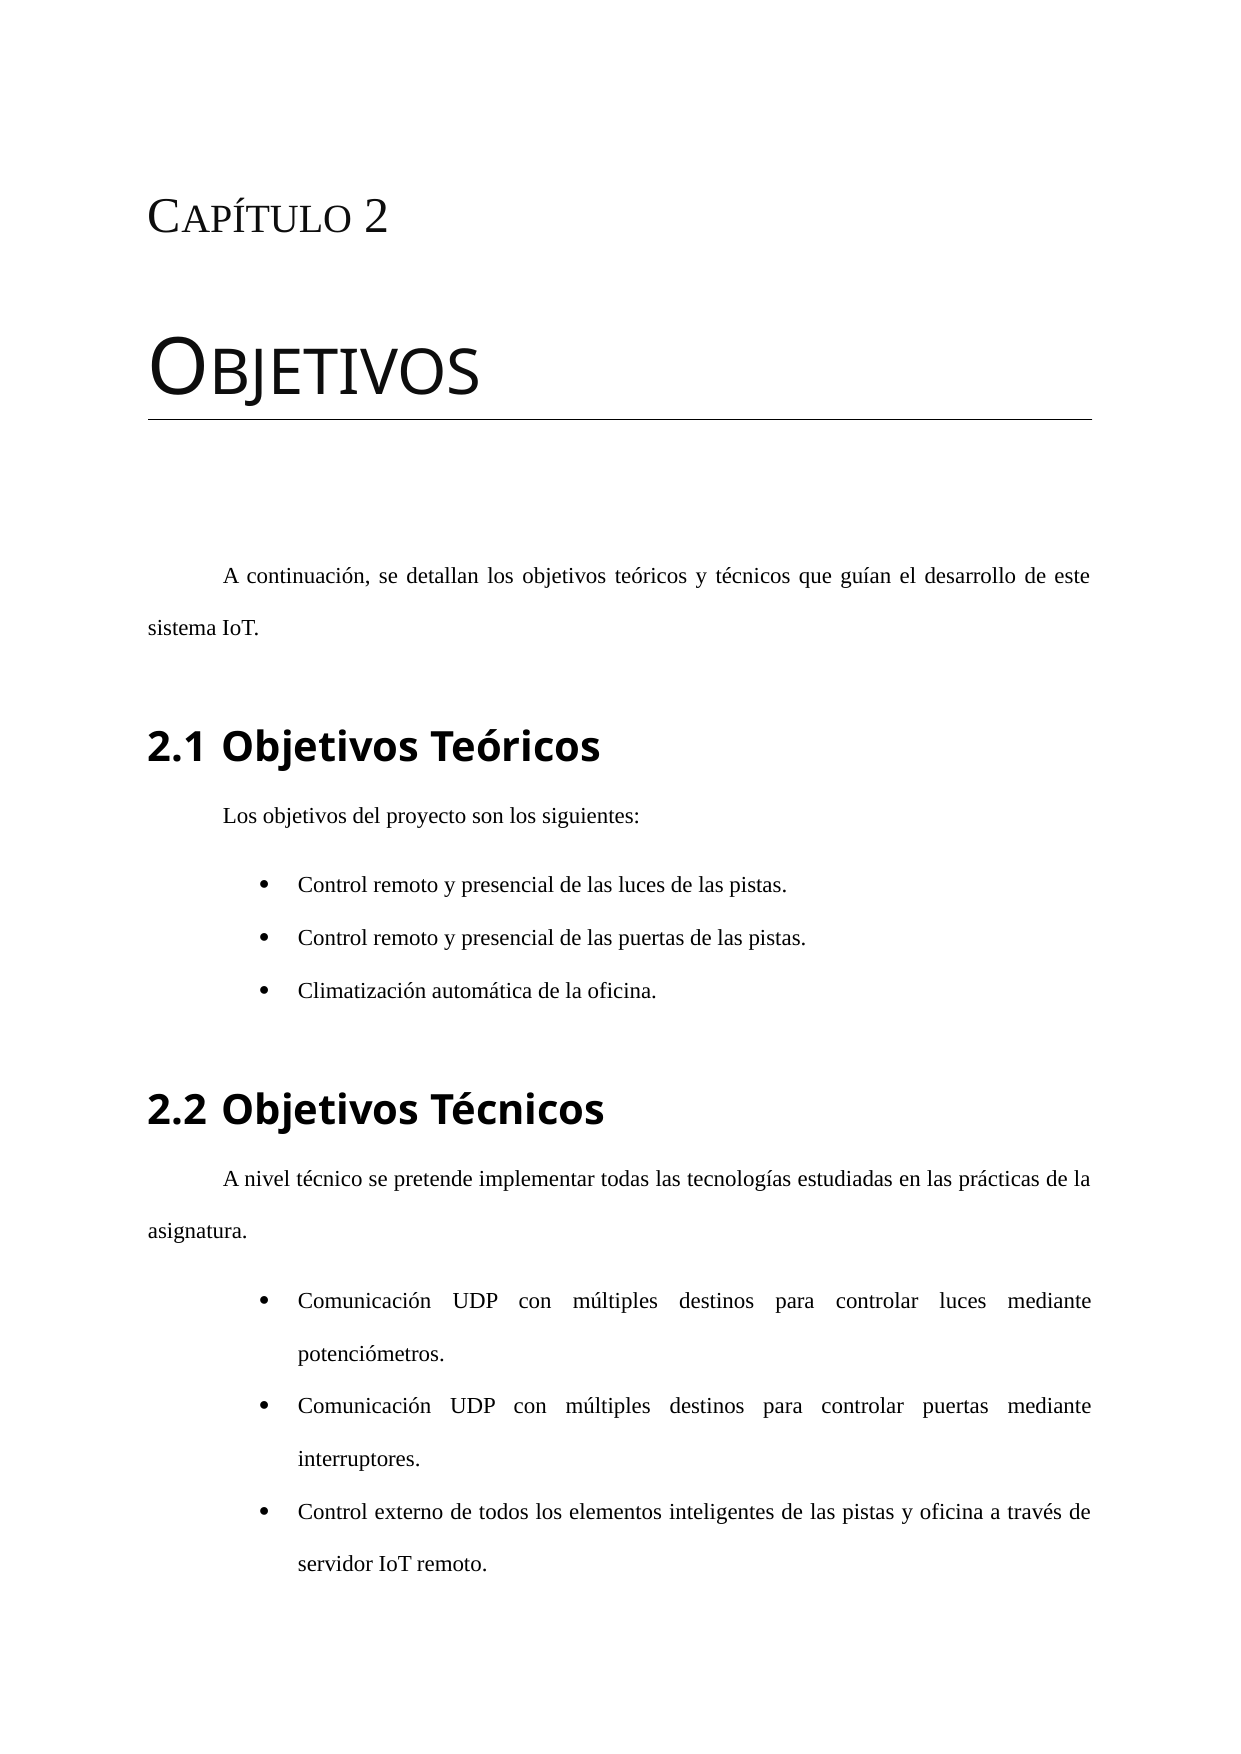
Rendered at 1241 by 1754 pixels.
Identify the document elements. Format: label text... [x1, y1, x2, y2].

list Control externo de todos los elementos inteligentes de las pistas y oficina a través de servidor IoT remoto. [260, 1498, 1092, 1577]
list Comunicación UDP con múltiples destinos para controlar luces mediante potenciómetros. [260, 1287, 1092, 1366]
list Comunicación UDP con múltiples destinos para controlar puertas mediante interruptores. [260, 1392, 1092, 1471]
list Control remoto y presencial de las puertas de las pistas. [260, 924, 1092, 951]
list Control remoto y presencial de las luces de las pistas. [260, 872, 1092, 898]
text A continuación, se detallan los objetivos teóricos y técnicos que guían el desarrollo de este sistema IoT. [148, 562, 1092, 641]
text A nivel técnico se pretende implementar todas las tecnologías estudiadas en las prácticas de la asignatura. [148, 1165, 1092, 1244]
list Climatización automática de la oficina. [260, 977, 1092, 1003]
subtitle Objetivos Técnicos [148, 1080, 1092, 1136]
subtitle Objetivos [148, 148, 1092, 419]
subtitle Objetivos Teóricos [148, 717, 1092, 774]
text Los objetivos del proyecto son los siguientes: [148, 802, 1092, 828]
